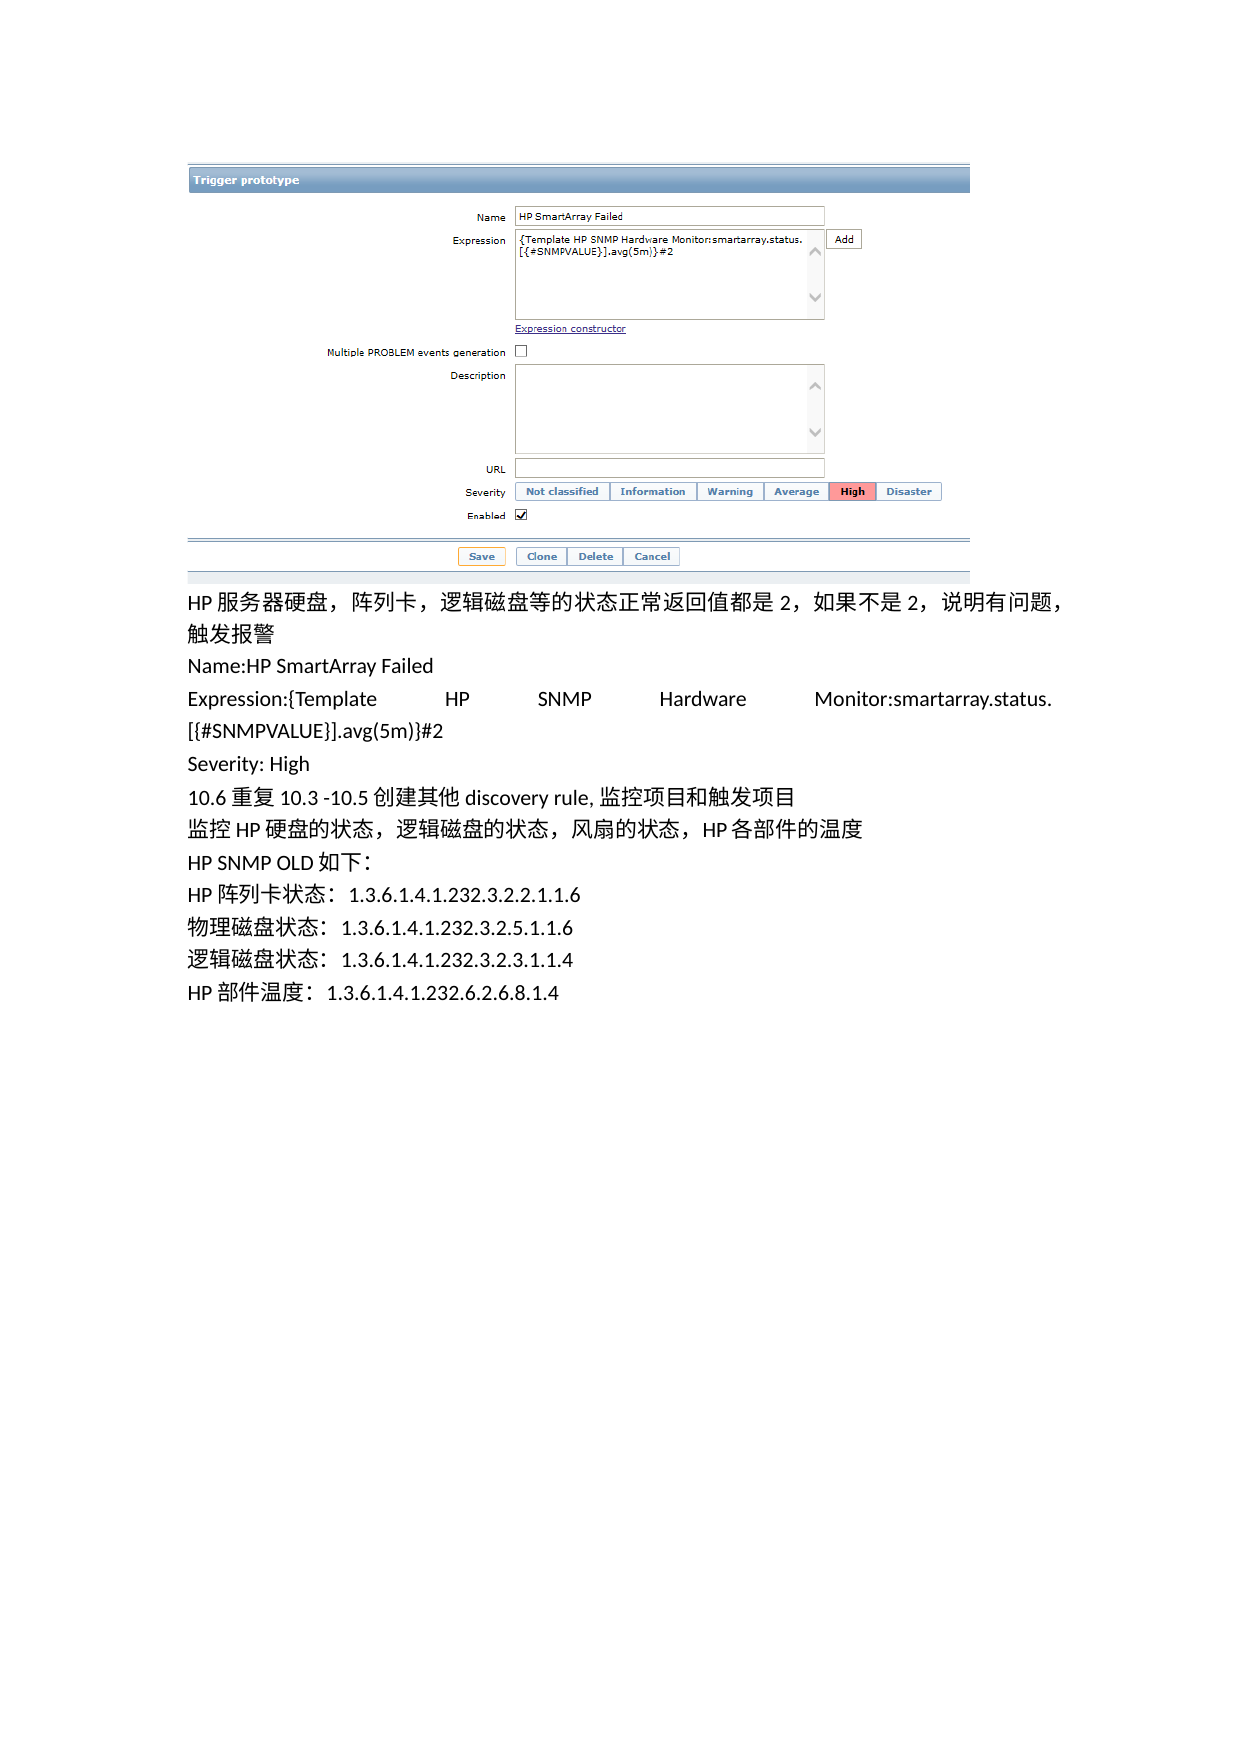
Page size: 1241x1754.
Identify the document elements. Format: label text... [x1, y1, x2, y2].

text Name:HP SmartArray Failed [187, 649, 1053, 682]
text HP服务器硬盘，阵列卡，逻辑磁盘等的状态正常返回值都是2，如果不是2，说明有问题，触发报警 [187, 584, 1053, 649]
text 10.6 重复10.3 -10.5创建其他discovery rule, 监控项目和触发项目 [187, 779, 1053, 812]
text 物理磁盘状态：1.3.6.1.4.1.232.3.2.5.1.1.6 [187, 909, 1053, 942]
text 监控HP硬盘的状态，逻辑磁盘的状态，风扇的状态，HP各部件的温度 [187, 812, 1053, 844]
text HP阵列卡状态：1.3.6.1.4.1.232.3.2.2.1.1.6 [187, 877, 1053, 909]
picture [187, 162, 970, 584]
text Severity: High [187, 747, 1053, 779]
text HP部件温度：1.3.6.1.4.1.232.6.2.6.8.1.4 [187, 974, 1053, 1007]
text Expression:{Template HP SNMP Hardware Monitor:smartarray.status.[{#SNMPVALUE}].avg(5m)}#2 [187, 682, 1053, 747]
text HP SNMP OLD如下： [187, 844, 1053, 877]
text 逻辑磁盘状态：1.3.6.1.4.1.232.3.2.3.1.1.4 [187, 942, 1053, 974]
